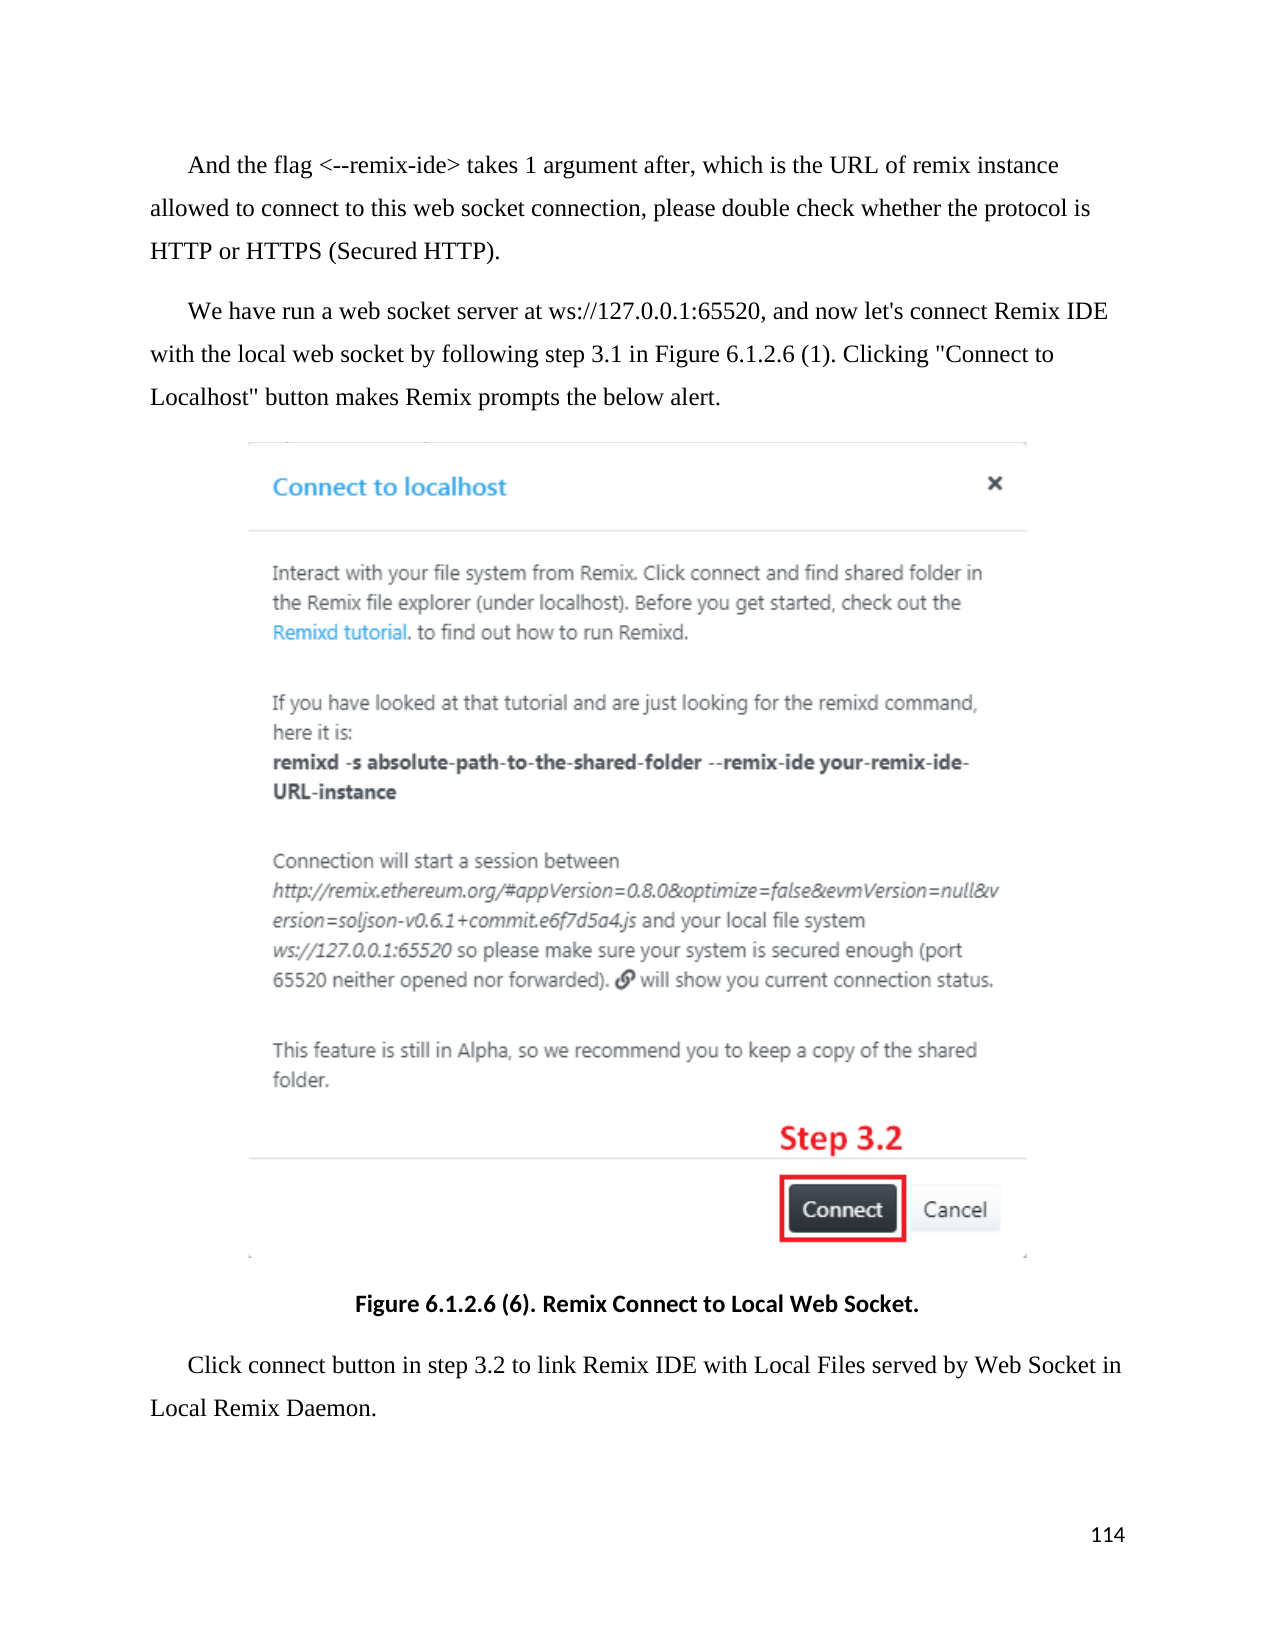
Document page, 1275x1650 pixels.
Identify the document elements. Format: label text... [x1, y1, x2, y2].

text Figure 6.1.2.6 (6). Remix Connect to Local Web Socket. [150, 1288, 1125, 1318]
picture [248, 442, 1027, 1258]
text And the flag <--remix-ide> takes 1 argument after, which is the URL of remix instance allowed to connect to this web socket connection, please double check whether the protocol is HTTP or HTTPS (Secured HTTP). [150, 150, 1125, 265]
text Click connect button in step 3.2 to link Remix IDE with Local Files served by Web Socket in Local Remix Daemon. [150, 1350, 1125, 1422]
text We have run a web socket server at ws://127.0.0.1:65520, and now let's connect Remix IDE with the local web socket by following step 3.1 in Figure 6.1.2.6 (1). Clicking "Connect to Localhost" button makes Remix prompts the below alert. [150, 296, 1125, 411]
